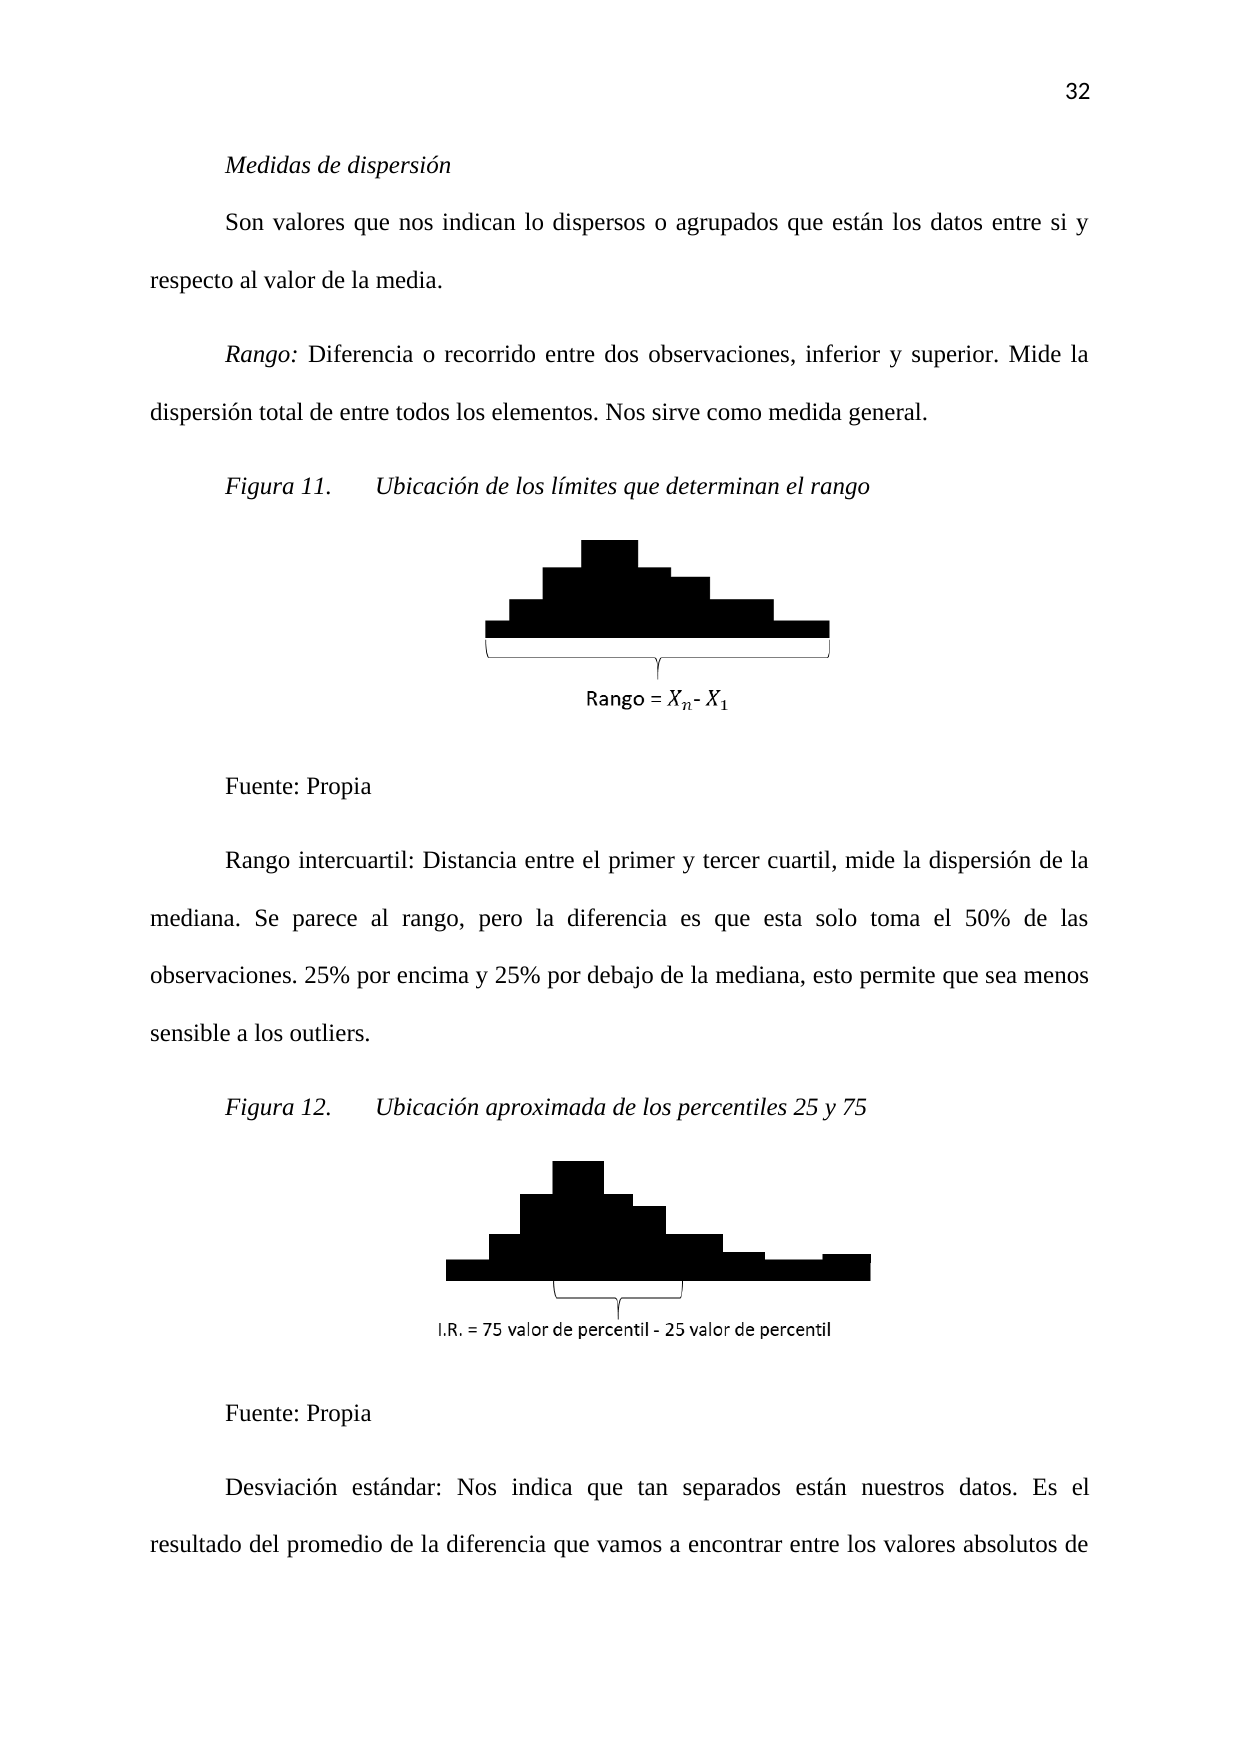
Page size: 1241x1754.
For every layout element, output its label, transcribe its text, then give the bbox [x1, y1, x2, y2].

text Fuente: Propia [150, 1398, 1090, 1426]
text Fuente: Propia [150, 771, 1090, 800]
subtitle Medidas de dispersión [150, 150, 1090, 179]
text Ubicación aproximada de los percentiles 25 y 75 [225, 1092, 1090, 1121]
text Son valores que nos indican lo dispersos o agrupados que están los datos entre si y respecto al valor de la media. [150, 207, 1090, 294]
picture [424, 1161, 891, 1353]
picture [485, 540, 830, 726]
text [150, 1472, 1090, 1558]
text Rango: Diferencia o recorrido entre dos observaciones, inferior y superior. Mide la dispersión total de entre todos los elementos. Nos sirve como medida general. [150, 339, 1090, 425]
text Rango intercuartil: Distancia entre el primer y tercer cuartil, mide la dispersión de la mediana. Se parece al rango, pero la diferencia es que esta solo toma el 50% de las observaciones. 25% por encima y 25% por debajo de la mediana, esto permite que sea menos sensible a los outliers. [150, 845, 1090, 1046]
text Ubicación de los límites que determinan el rango [225, 471, 1090, 499]
